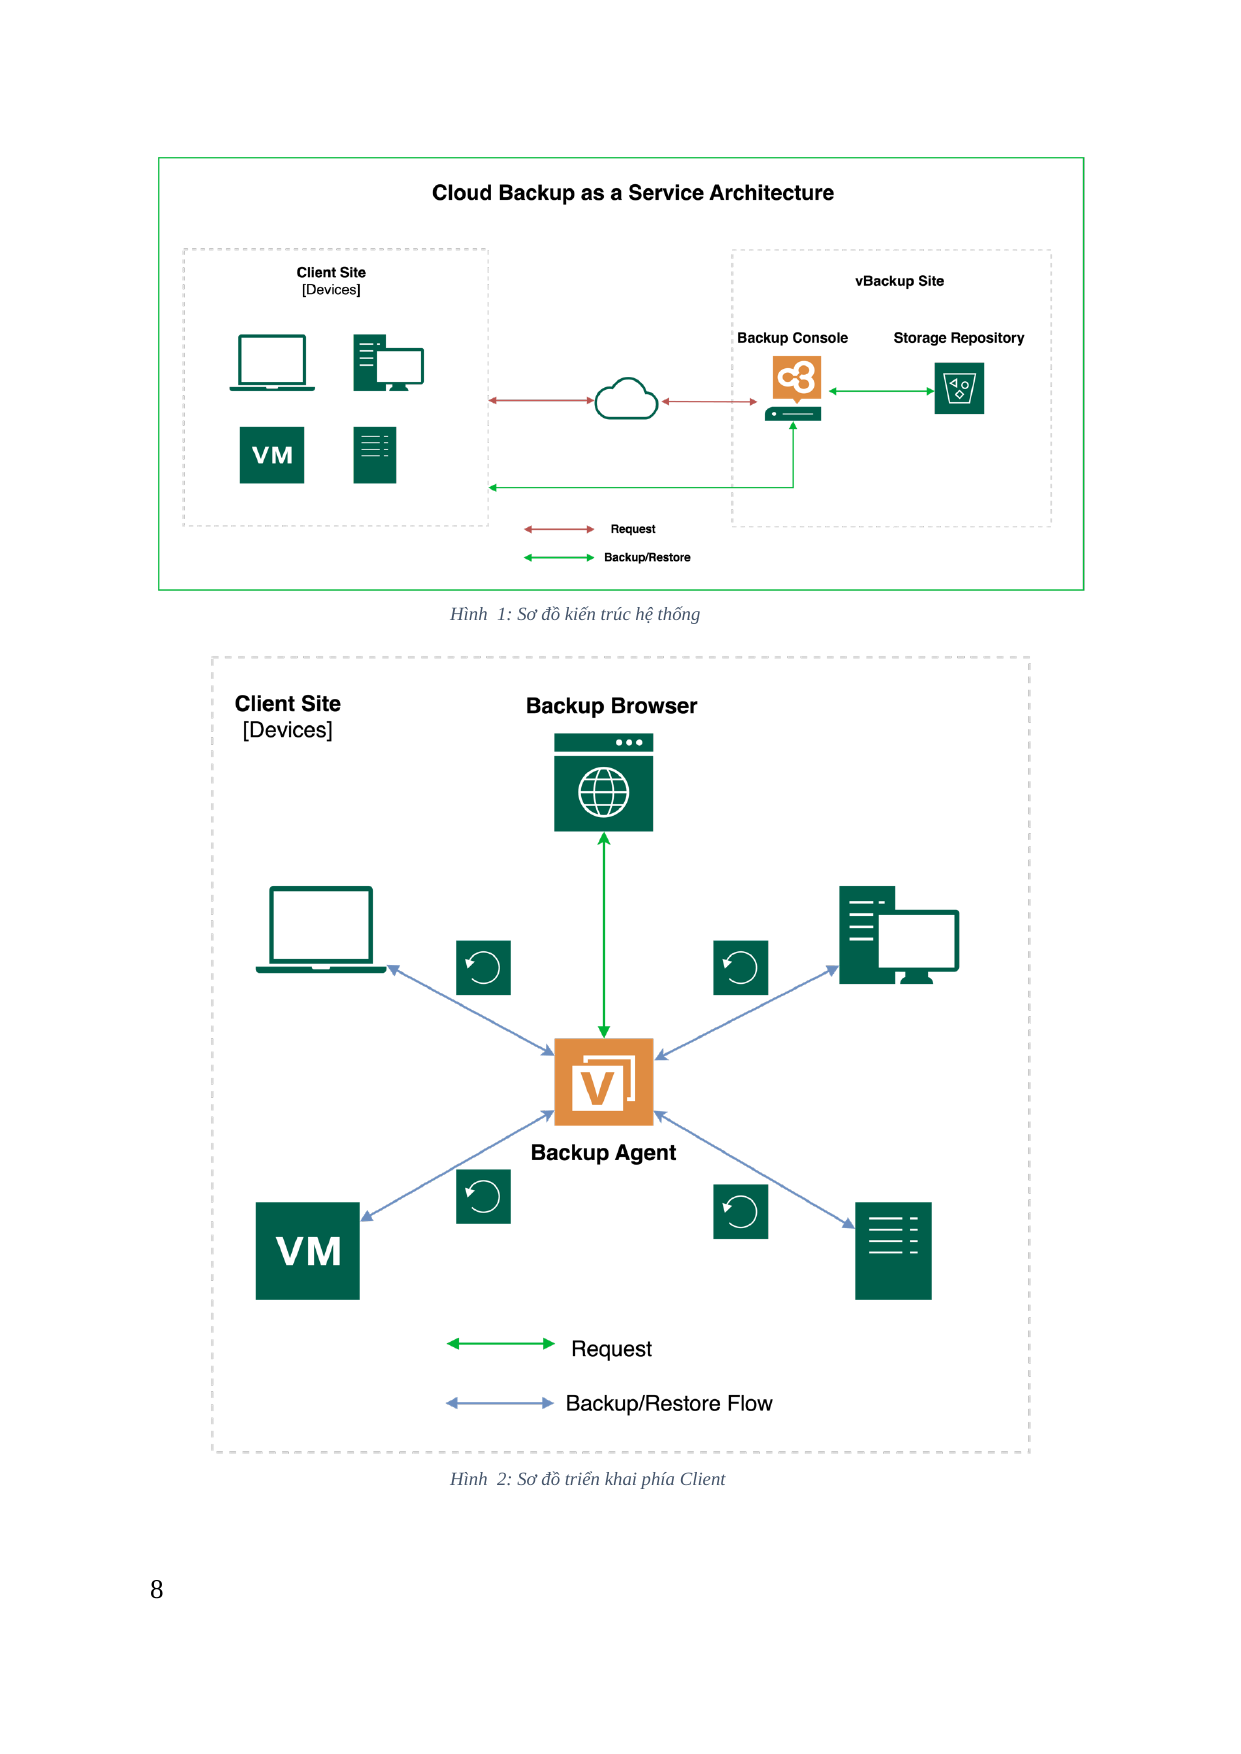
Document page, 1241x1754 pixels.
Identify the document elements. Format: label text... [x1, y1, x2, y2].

text Hình 1: Sơ đồ kiến trúc hệ thống [150, 602, 1090, 624]
picture [150, 150, 1091, 598]
picture [199, 645, 1041, 1464]
text Hình 2: Sơ đồ triển khai phía Client [150, 1468, 1090, 1490]
